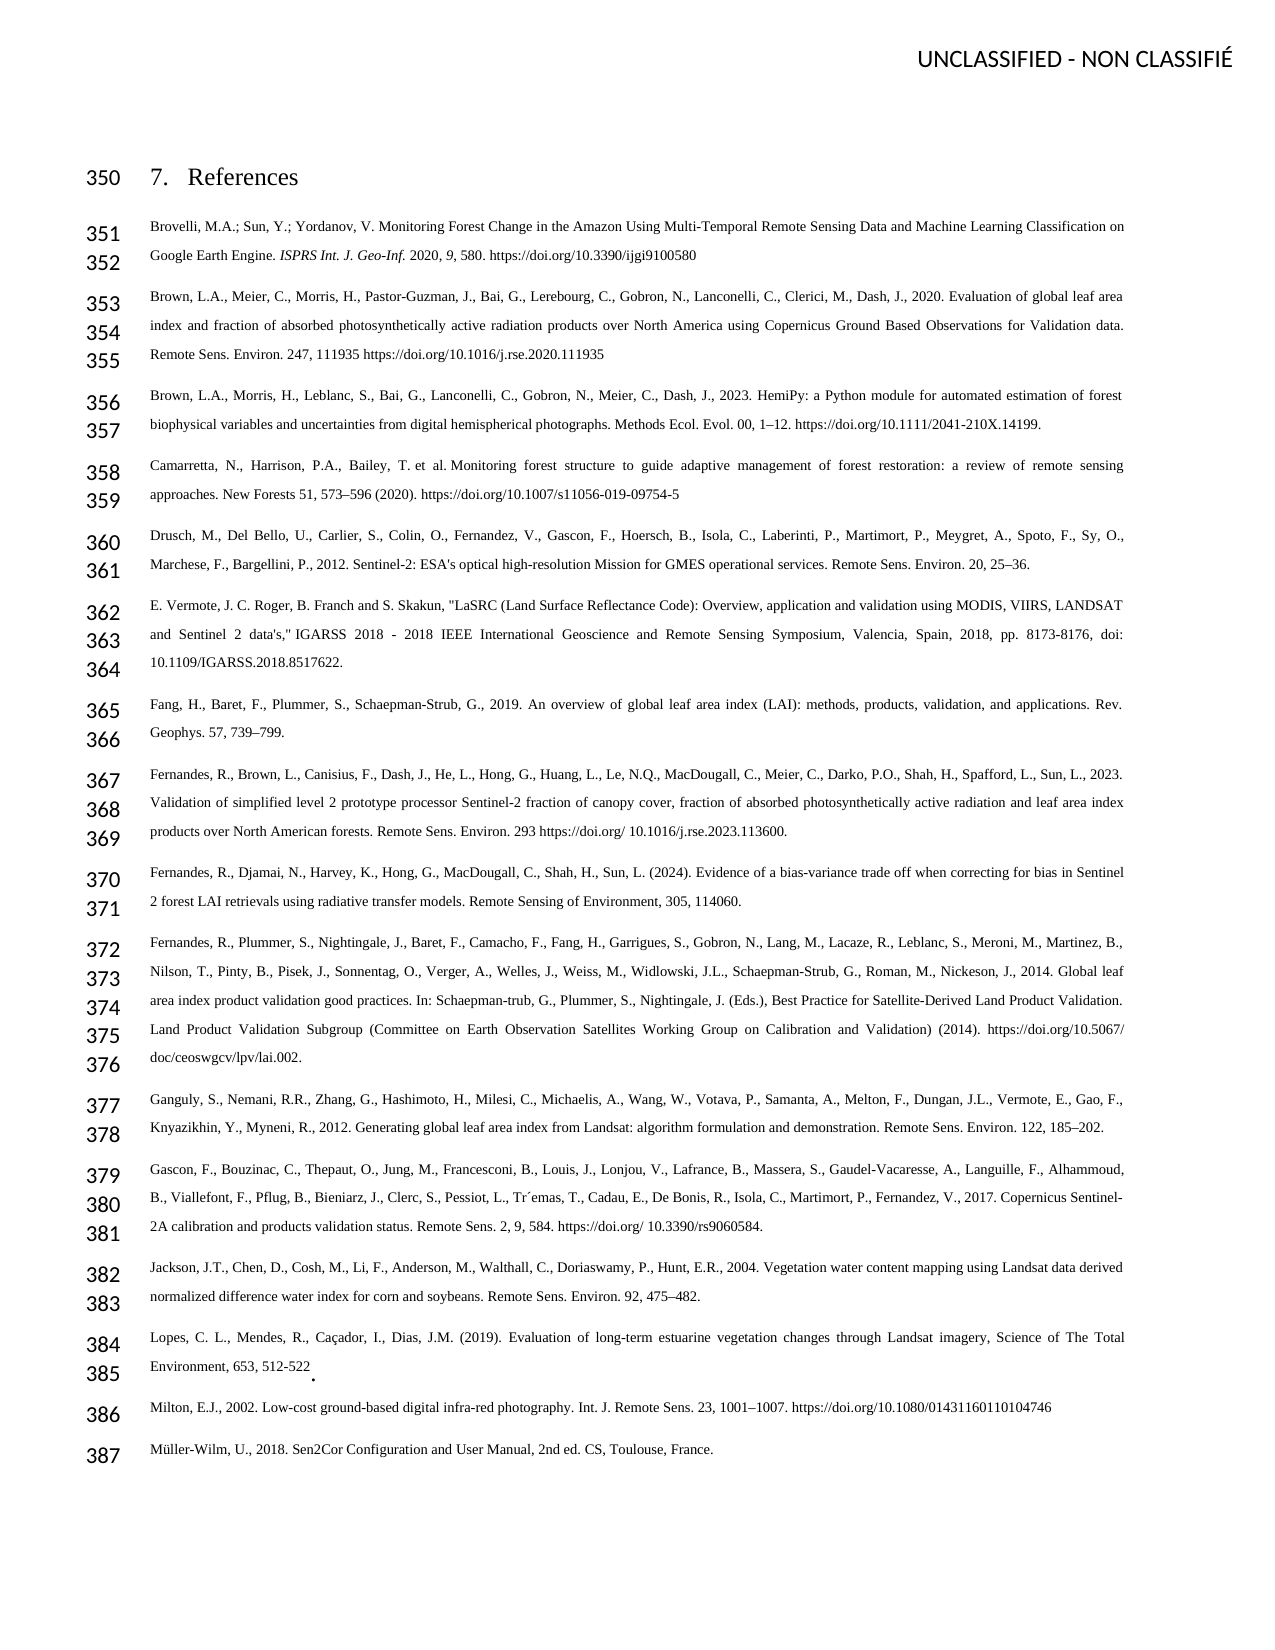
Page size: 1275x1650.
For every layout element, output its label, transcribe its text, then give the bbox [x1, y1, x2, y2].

text Müller-Wilm, U., 2018. Sen2Cor Configuration and User Manual, 2nd ed. CS, Toulouse, France. [150, 1441, 1125, 1469]
text Fernandes, R., Plummer, S., Nightingale, J., Baret, F., Camacho, F., Fang, H., Garrigues, S., Gobron, N., Lang, M., Lacaze, R., Leblanc, S., Meroni, M., Martinez, B., Nilson, T., Pinty, B., Pisek, J., Sonnentag, O., Verger, A., Welles, J., Weiss, M., Widlowski, J.L., Schaepman-Strub, G., Roman, M., Nickeson, J., 2014. Global leaf area index product validation good practices. In: Schaepman-trub, G., Plummer, S., Nightingale, J. (Eds.), Best Practice for Satellite-Derived Land Product Validation. Land Product Validation Subgroup (Committee on Earth Observation Satellites Working Group on Calibration and Validation) (2014). https://doi.org/10.5067/ doc/ceoswgcv/lpv/lai.002. [150, 934, 1125, 1078]
text Jackson, J.T., Chen, D., Cosh, M., Li, F., Anderson, M., Walthall, C., Doriaswamy, P., Hunt, E.R., 2004. Vegetation water content mapping using Landsat data derived normalized difference water index for corn and soybeans. Remote Sens. Environ. 92, 475–482. [150, 1259, 1125, 1317]
text E. Vermote, J. C. Roger, B. Franch and S. Skakun, "LaSRC (Land Surface Reflectance Code): Overview, application and validation using MODIS, VIIRS, LANDSAT and Sentinel 2 data's," IGARSS 2018 - 2018 IEEE International Geoscience and Remote Sensing Symposium, Valencia, Spain, 2018, pp. 8173-8176, doi: 10.1109/IGARSS.2018.8517622. [150, 597, 1125, 683]
text Ganguly, S., Nemani, R.R., Zhang, G., Hashimoto, H., Milesi, C., Michaelis, A., Wang, W., Votava, P., Samanta, A., Melton, F., Dungan, J.L., Vermote, E., Gao, F., Knyazikhin, Y., Myneni, R., 2012. Generating global leaf area index from Landsat: algorithm formulation and demonstration. Remote Sens. Environ. 122, 185–202. [150, 1091, 1125, 1148]
list References [150, 162, 1125, 191]
text Drusch, M., Del Bello, U., Carlier, S., Colin, O., Fernandez, V., Gascon, F., Hoersch, B., Isola, C., Laberinti, P., Martimort, P., Meygret, A., Spoto, F., Sy, O., Marchese, F., Bargellini, P., 2012. Sentinel-2: ESA's optical high-resolution Mission for GMES operational services. Remote Sens. Environ. 20, 25–36. [150, 527, 1125, 584]
text Fernandes, R., Djamai, N., Harvey, K., Hong, G., MacDougall, C., Shah, H., Sun, L. (2024). Evidence of a bias-variance trade off when correcting for bias in Sentinel 2 forest LAI retrievals using radiative transfer models. Remote Sensing of Environment, 305, 114060. [150, 864, 1125, 922]
text Lopes, C. L., Mendes, R., Caçador, I., Dias, J.M. (2019). Evaluation of long-term estuarine vegetation changes through Landsat imagery, Science of The Total Environment, 653, 512-522. [150, 1329, 1125, 1387]
text Gascon, F., Bouzinac, C., Thepaut, O., Jung, M., Francesconi, B., Louis, J., Lonjou, V., Lafrance, B., Massera, S., Gaudel-Vacaresse, A., Languille, F., Alhammoud, B., Viallefont, F., Pflug, B., Bieniarz, J., Clerc, S., Pessiot, L., Tr´emas, T., Cadau, E., De Bonis, R., Isola, C., Martimort, P., Fernandez, V., 2017. Copernicus Sentinel-2A calibration and products validation status. Remote Sens. 2, 9, 584. https://doi.org/ 10.3390/rs9060584. [150, 1161, 1125, 1247]
text Brown, L.A., Morris, H., Leblanc, S., Bai, G., Lanconelli, C., Gobron, N., Meier, C., Dash, J., 2023. HemiPy: a Python module for automated estimation of forest biophysical variables and uncertainties from digital hemispherical photographs. Methods Ecol. Evol. 00, 1–12. https://doi.org/10.1111/2041-210X.14199. [150, 387, 1125, 444]
text Camarretta, N., Harrison, P.A., Bailey, T. et al. Monitoring forest structure to guide adaptive management of forest restoration: a review of remote sensing approaches. New Forests 51, 573–596 (2020). https://doi.org/10.1007/s11056-019-09754-5 [150, 457, 1125, 514]
text Fernandes, R., Brown, L., Canisius, F., Dash, J., He, L., Hong, G., Huang, L., Le, N.Q., MacDougall, C., Meier, C., Darko, P.O., Shah, H., Spafford, L., Sun, L., 2023. Validation of simplified level 2 prototype processor Sentinel-2 fraction of canopy cover, fraction of absorbed photosynthetically active radiation and leaf area index products over North American forests. Remote Sens. Environ. 293 https://doi.org/ 10.1016/j.rse.2023.113600. [150, 766, 1125, 852]
text Fang, H., Baret, F., Plummer, S., Schaepman-Strub, G., 2019. An overview of global leaf area index (LAI): methods, products, validation, and applications. Rev. Geophys. 57, 739–799. [150, 696, 1125, 753]
text Brovelli, M.A.; Sun, Y.; Yordanov, V. Monitoring Forest Change in the Amazon Using Multi-Temporal Remote Sensing Data and Machine Learning Classification on Google Earth Engine. ISPRS Int. J. Geo-Inf. 2020, 9, 580. https://doi.org/10.3390/ijgi9100580 [150, 218, 1125, 276]
text Milton, E.J., 2002. Low-cost ground-based digital infra-red photography. Int. J. Remote Sens. 23, 1001–1007. https://doi.org/10.1080/01431160110104746 [150, 1399, 1125, 1428]
text Brown, L.A., Meier, C., Morris, H., Pastor-Guzman, J., Bai, G., Lerebourg, C., Gobron, N., Lanconelli, C., Clerici, M., Dash, J., 2020. Evaluation of global leaf area index and fraction of absorbed photosynthetically active radiation products over North America using Copernicus Ground Based Observations for Validation data. Remote Sens. Environ. 247, 111935 https://doi.org/10.1016/j.rse.2020.111935 [150, 288, 1125, 374]
